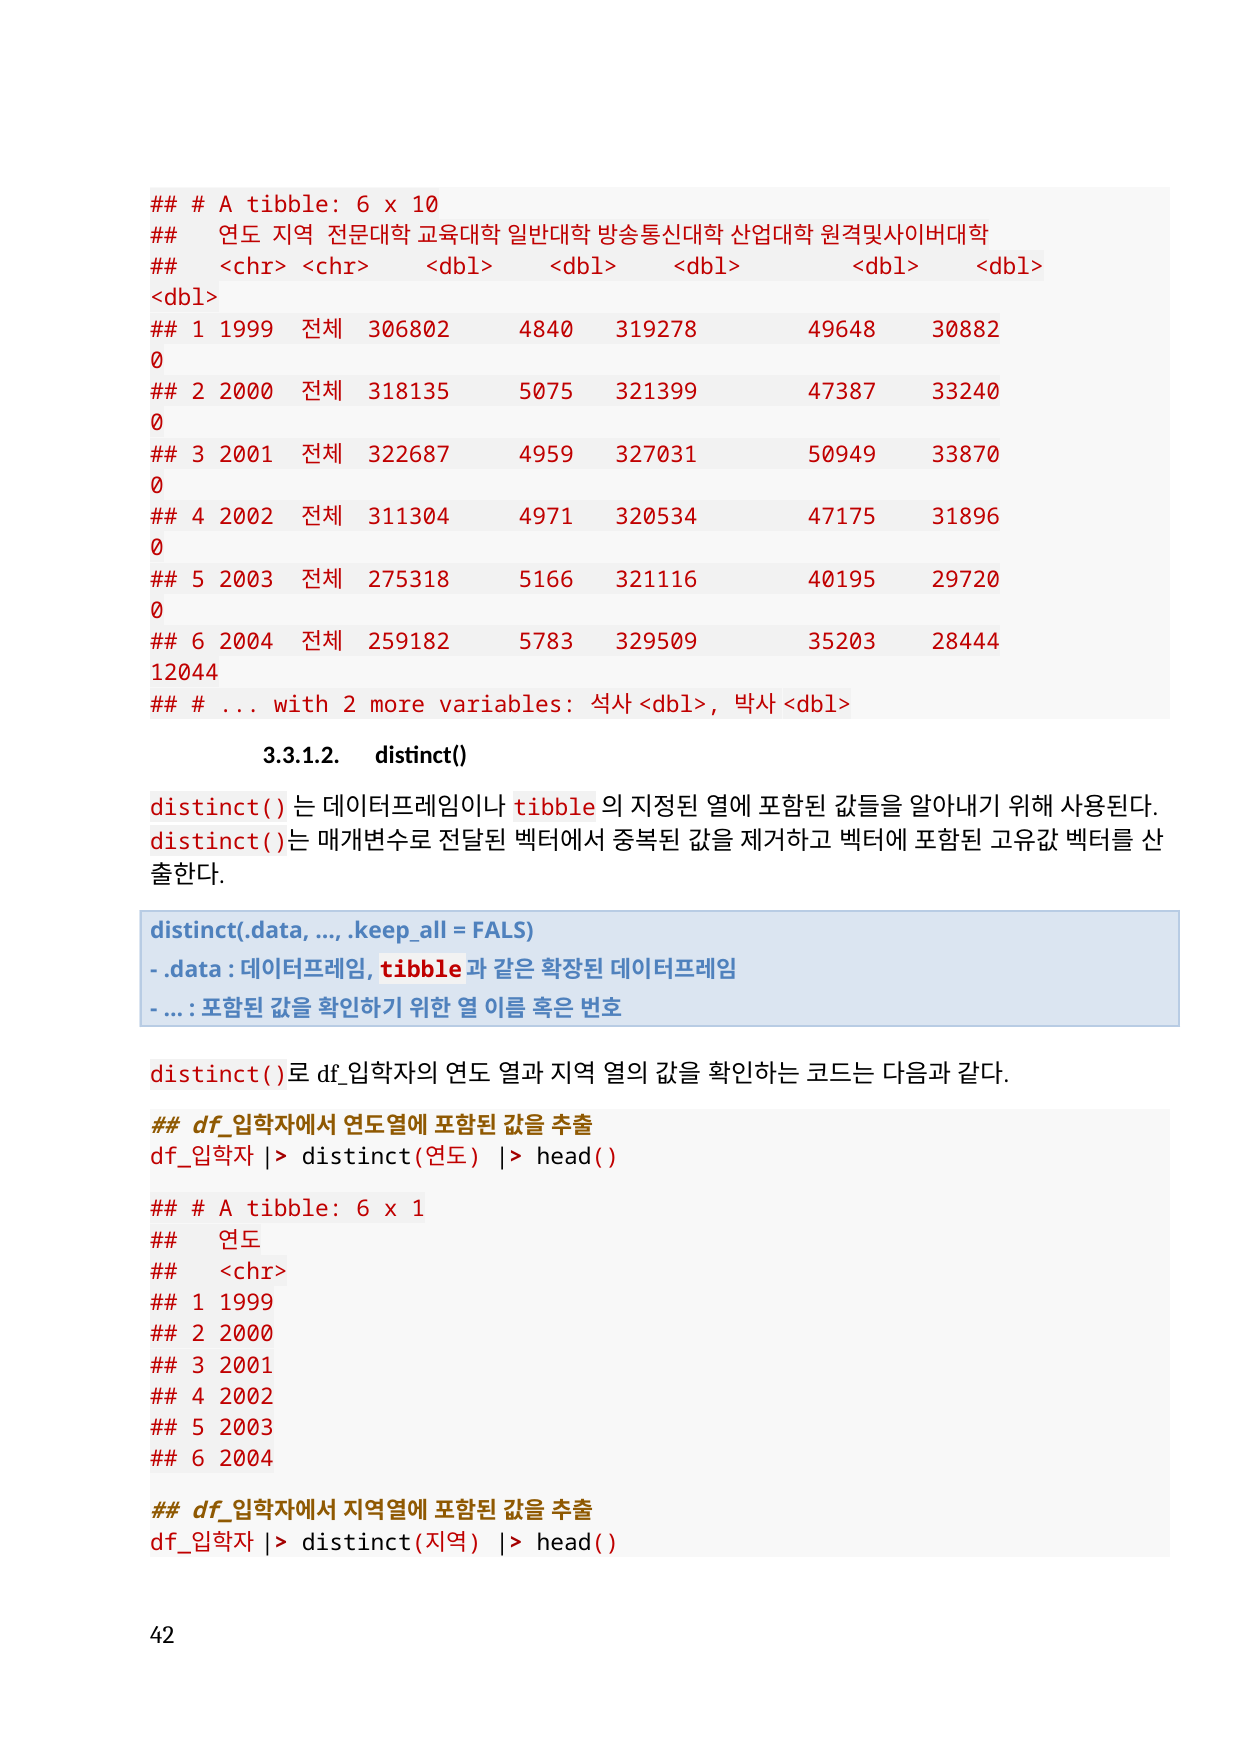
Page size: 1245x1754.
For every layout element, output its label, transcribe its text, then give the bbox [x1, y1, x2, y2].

text ## df_입학자에서 연도열에 포함된 값을 추출 df_입학자 |> distinct(연도) |> head() [593, 1109, 1170, 1171]
text ## # A tibble: 6 x 10 ## 연도 지역 전문대학 교육대학 일반대학 방송통신대학 산업대학 원격및사이버대학 ## <chr> <chr> <dbl> <dbl> <dbl> <dbl> <dbl> <dbl> ## 1 1999 전체 306802 4840 319278 49648 30882 0 ## 2 2000 전체 318135 5075 321399 47387 33240 0 ## 3 2001 전체 322687 4959 327031 50949 33870 0 ## 4 2002 전체 311304 4971 320534 47175 31896 0 ## 5 2003 전체 275318 5166 321116 40195 29720 0 ## 6 2004 전체 259182 5783 329509 35203 28444 12044 ## # ... with 2 more variables: 석사 <dbl>, 박사 <dbl> [150, 187, 1170, 719]
text ## df_입학자에서 지역열에 포함된 값을 추출 df_입학자 |> distinct(지역) |> head() [593, 1494, 1170, 1557]
text distinct()로 df_입학자의 연도 열과 지역 열의 값을 확인하는 코드는 다음과 같다. [150, 1056, 1170, 1090]
text ## # A tibble: 6 x 1 ## 연도 ## <chr> ## 1 1999 ## 2 2000 ## 3 2001 ## 4 2002 ## 5 2003 ## 6 2004 [150, 1192, 1170, 1473]
subtitle distinct() [262, 739, 1170, 770]
text distinct(.data, …, .keep_all = FALS) - .data : 데이터프레임, tibble과 같은 확장된 데이터프레임 - … : 포함된 값을 확인하기 위한 열 이름 혹은 번호 [142, 912, 1178, 1025]
text distinct() 는 데이터프레임이나 tibble 의 지정된 열에 포함된 값들을 알아내기 위해 사용된다. distinct()는 매개변수로 전달된 벡터에서 중복된 값을 제거하고 벡터에 포함된 고유값 벡터를 산출한다. [150, 789, 1170, 891]
